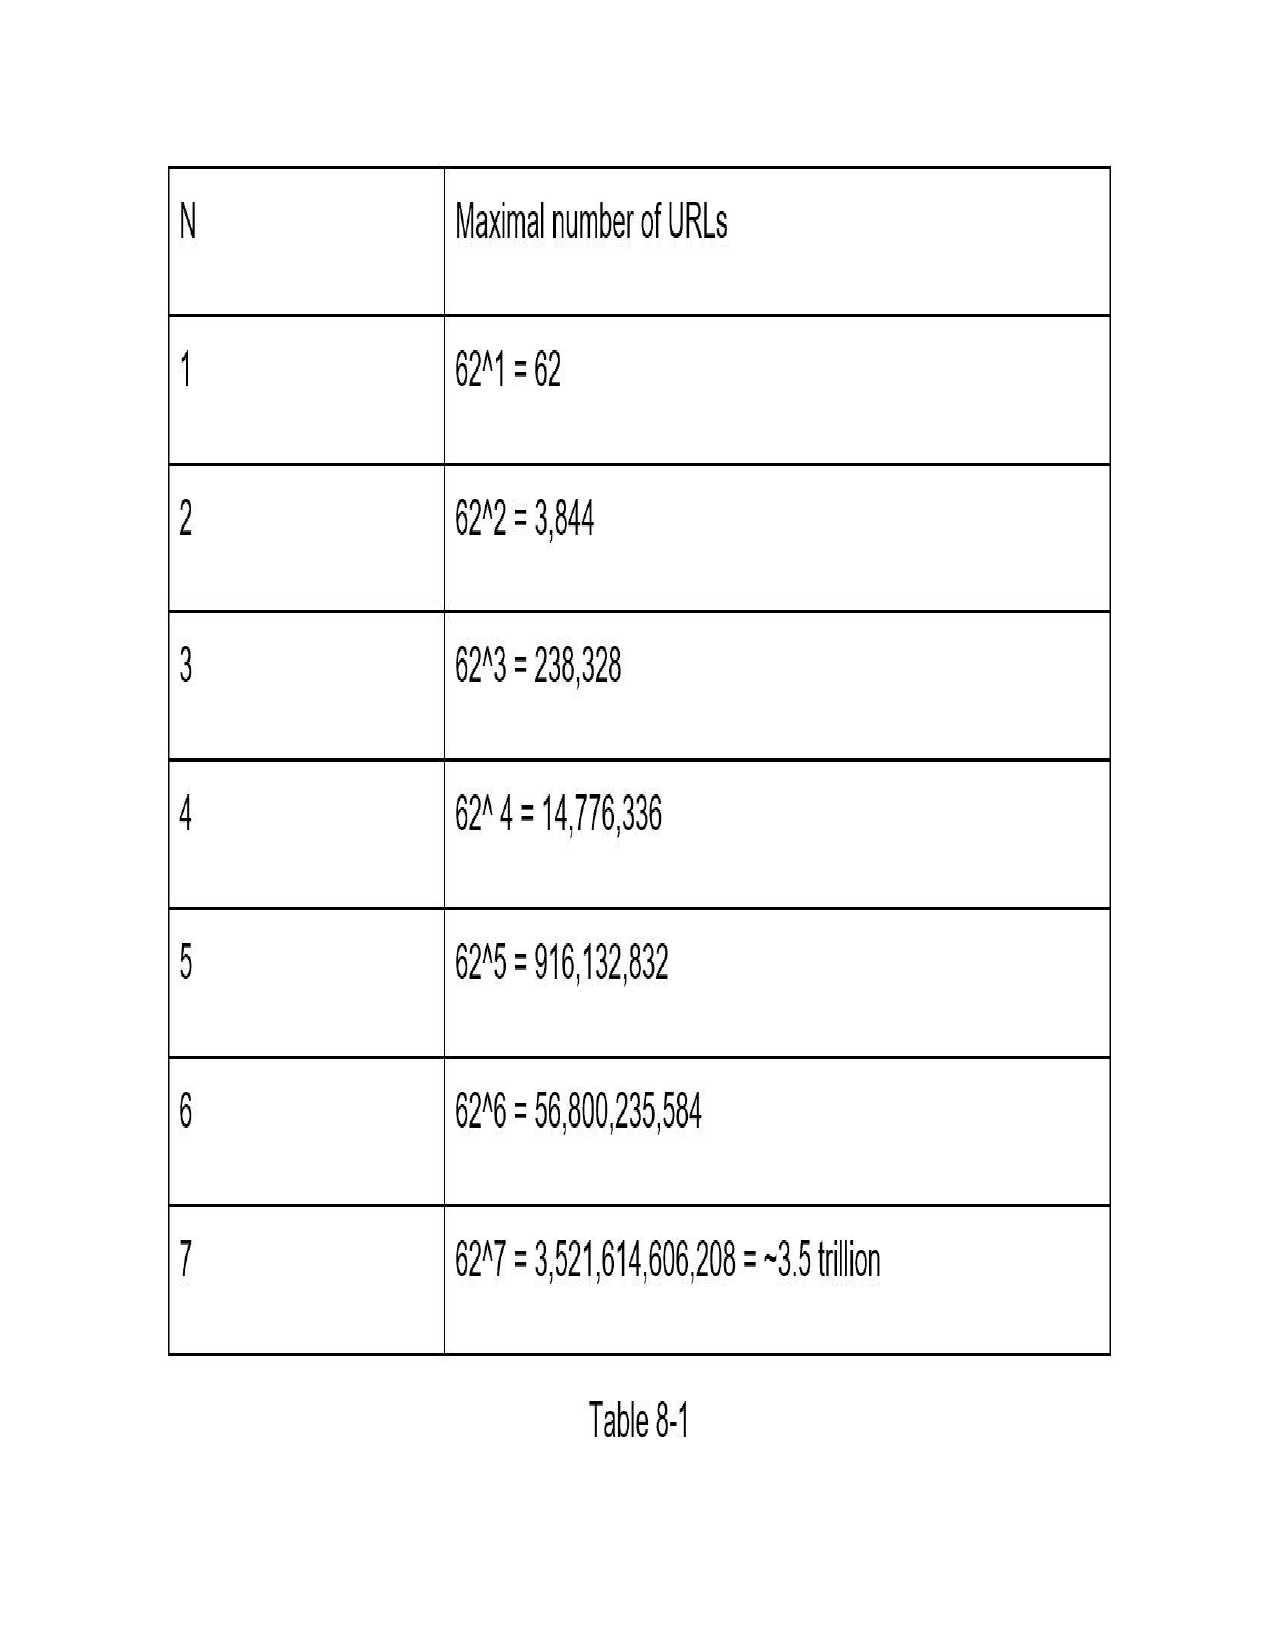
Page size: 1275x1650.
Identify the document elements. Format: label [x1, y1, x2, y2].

picture [160, 150, 1115, 1455]
